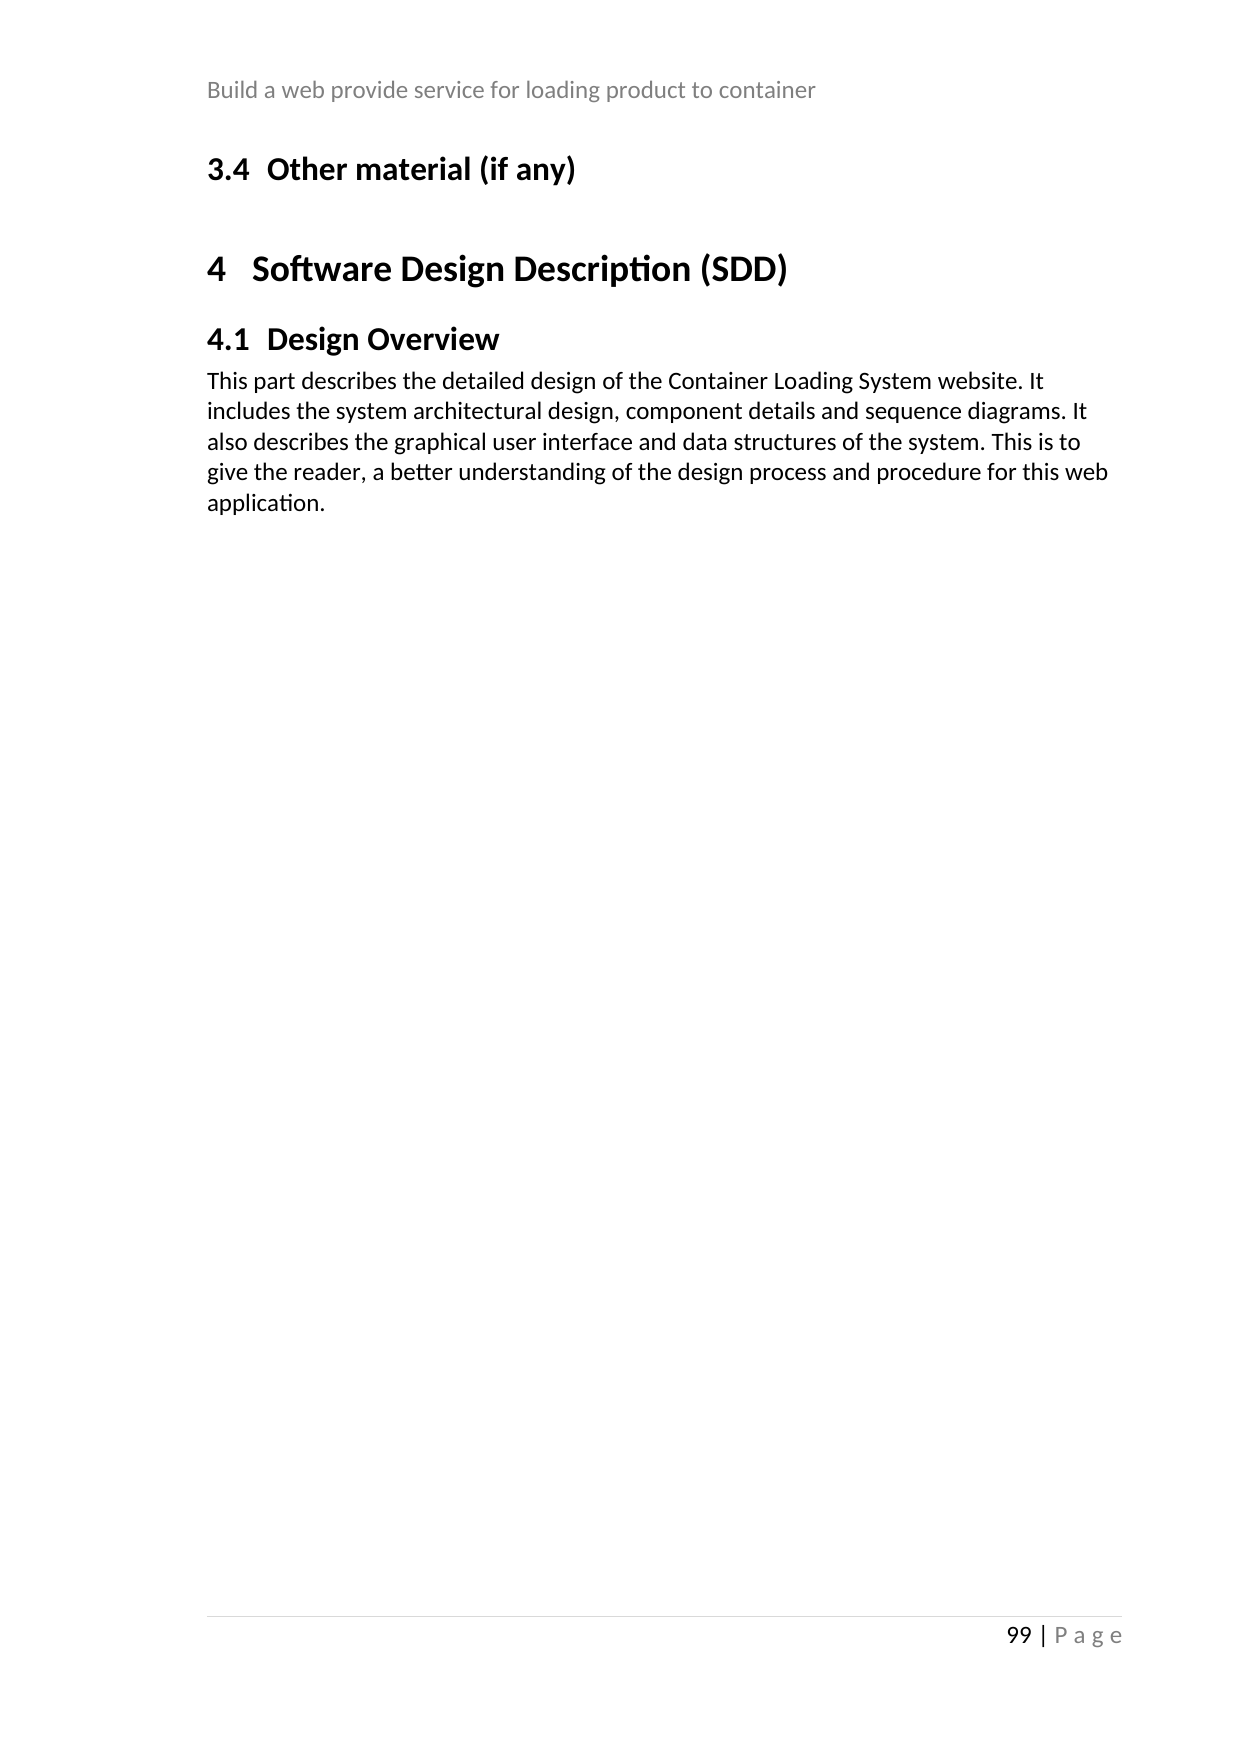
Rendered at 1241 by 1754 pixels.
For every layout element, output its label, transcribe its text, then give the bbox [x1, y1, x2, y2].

subtitle Other material (if any) [207, 148, 1122, 188]
list This part describes the detailed design of the Container Loading System website. It includes the system architectural design, component details and sequence diagrams. It also describes the graphical user interface and data structures of the system. This is to give the reader, a better understanding of the design process and procedure for this web application. [207, 365, 1122, 517]
subtitle Software Design Description (SDD) [207, 244, 1122, 290]
subtitle Design Overview [207, 318, 1122, 359]
